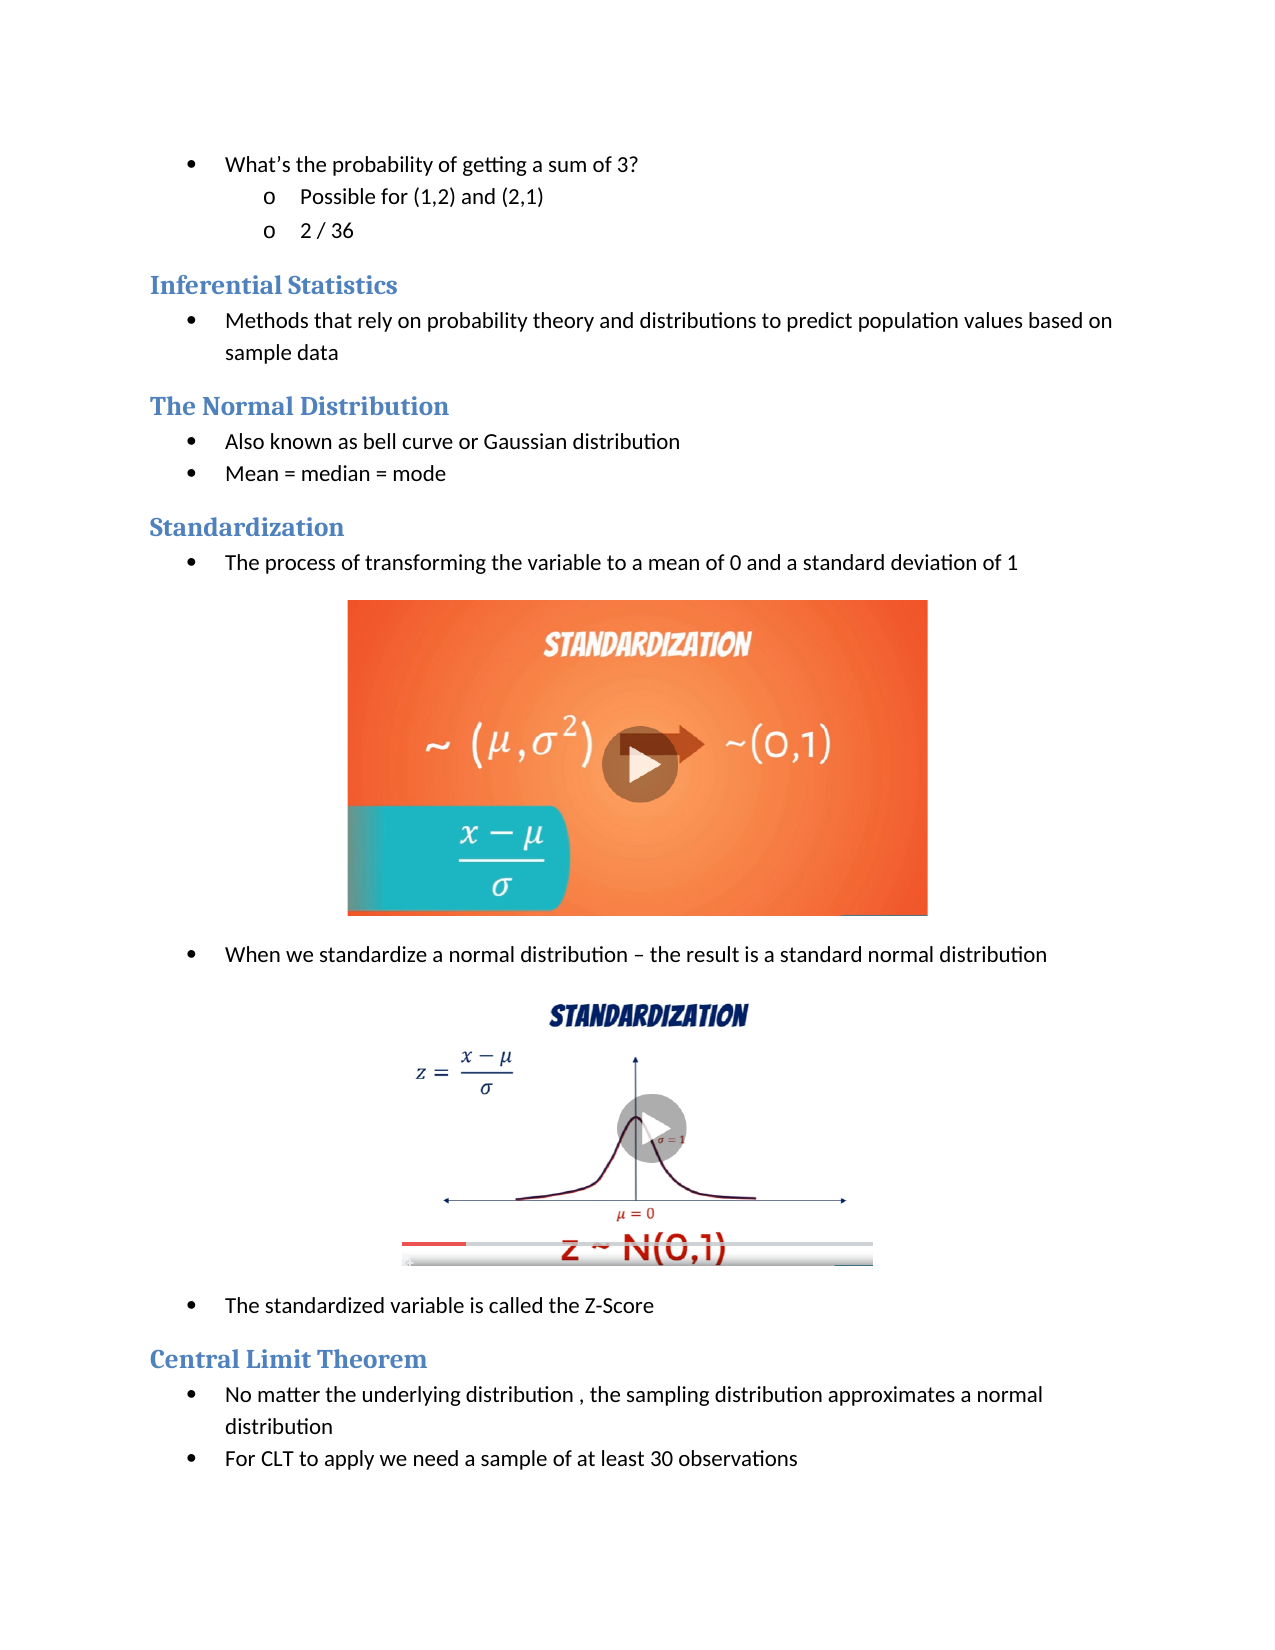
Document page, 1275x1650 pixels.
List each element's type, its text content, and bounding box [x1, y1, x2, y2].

subtitle Inferential Statistics [150, 270, 1125, 301]
list When we standardize a normal distribution – the result is a standard normal distribution [187, 940, 1125, 968]
list Also known as bell curve or Gaussian distribution [187, 427, 1125, 455]
list No matter the underlying distribution , the sampling distribution approximates a normal distribution [187, 1380, 1125, 1440]
list Methods that rely on probability theory and distributions to predict population values based on sample data [187, 306, 1125, 366]
subtitle The Normal Distribution [150, 391, 1125, 422]
list For CLT to apply we need a sample of at least 30 observations [187, 1444, 1125, 1472]
list Mean = median = mode [187, 459, 1125, 487]
list What’s the probability of getting a sum of 3? [187, 150, 1125, 178]
list The standardized variable is called the Z-Score [187, 1291, 1125, 1319]
subtitle Standardization [150, 512, 1125, 543]
list The process of transforming the variable to a mean of 0 and a standard deviation of 1 [187, 548, 1125, 576]
picture [347, 600, 928, 916]
picture [402, 993, 873, 1266]
list Possible for (1,2) and (2,1) [262, 182, 1125, 211]
list 2 / 36 [262, 216, 1125, 245]
subtitle Central Limit Theorem [150, 1344, 1125, 1375]
